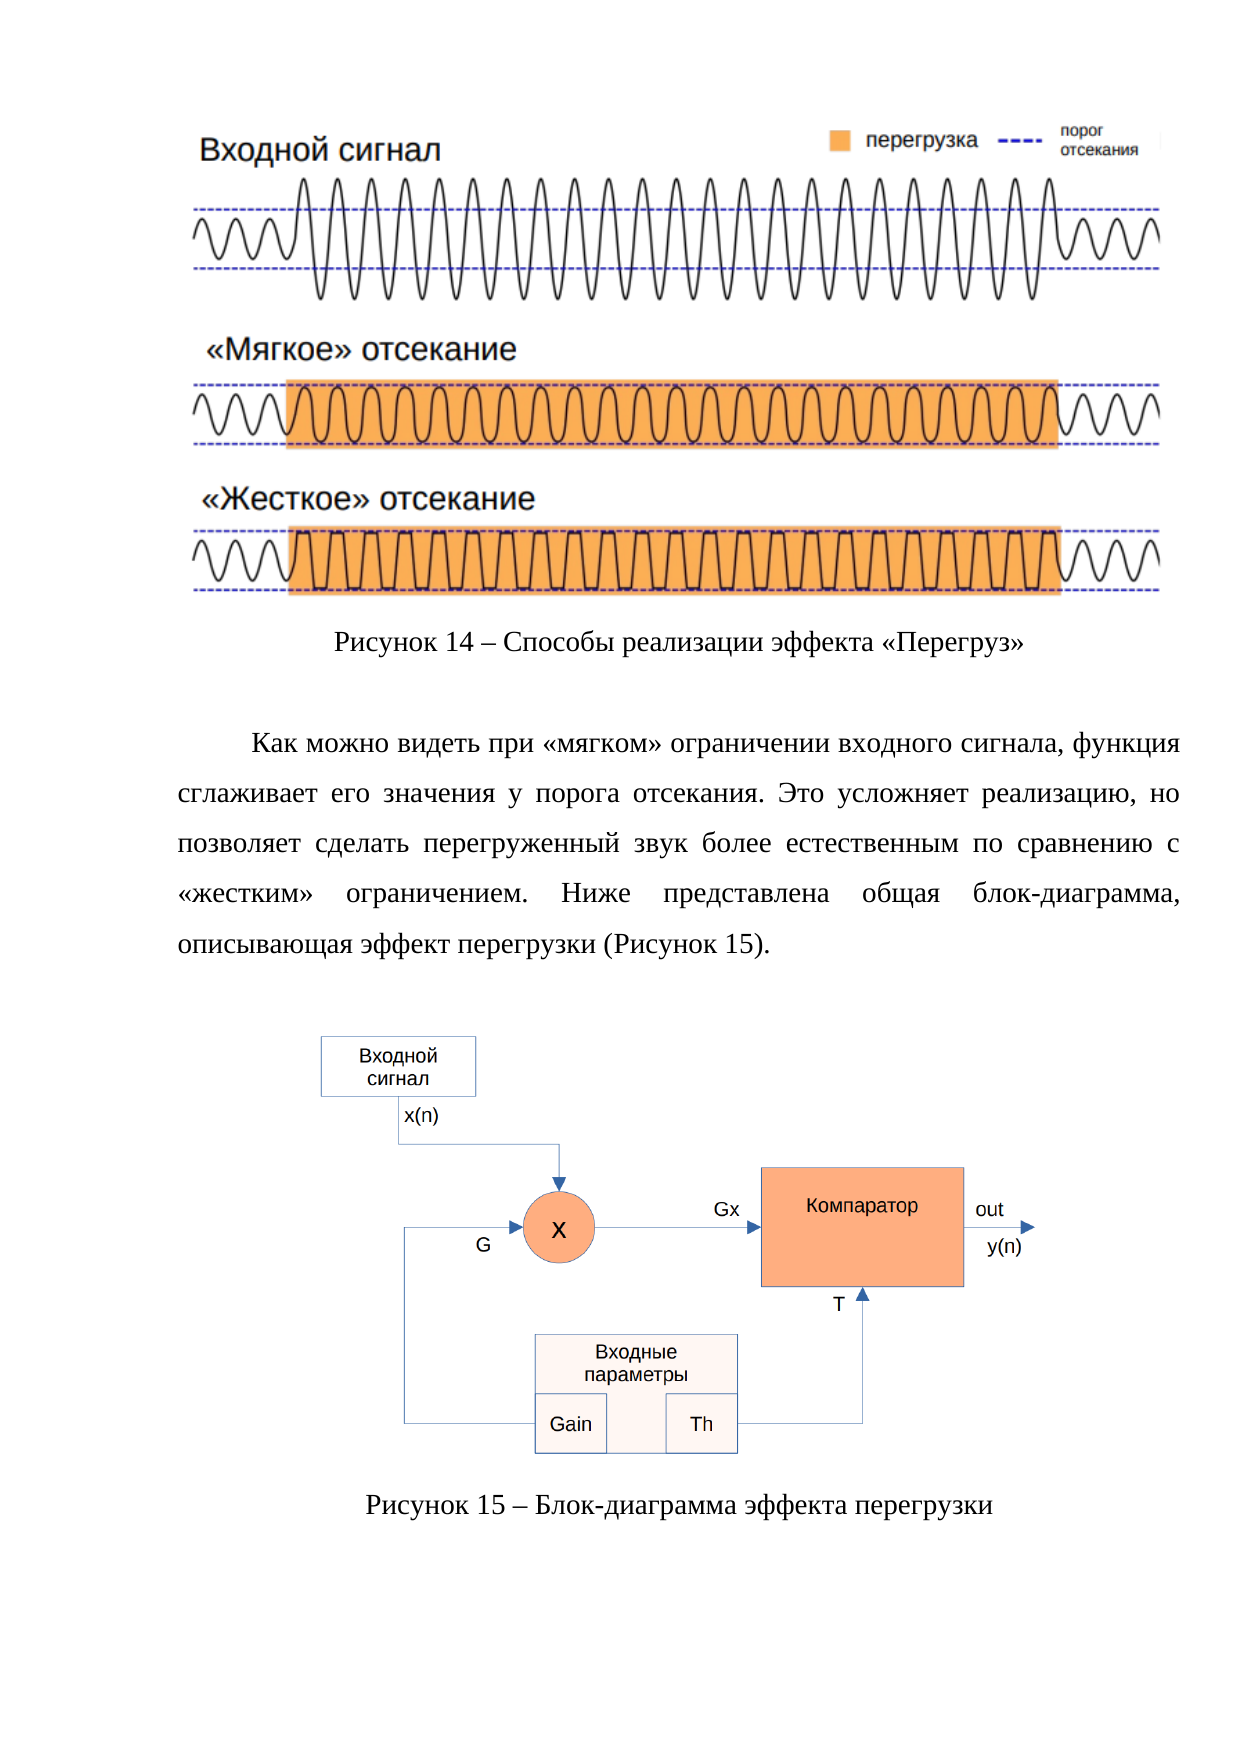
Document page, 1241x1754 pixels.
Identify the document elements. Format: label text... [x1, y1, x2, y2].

picture [177, 118, 1182, 608]
picture [313, 1026, 1045, 1471]
text Рисунок – Блок-диаграмма эффекта перегрузки [177, 1487, 1181, 1521]
text Рисунок – Способы реализации эффекта «Перегруз» [177, 624, 1181, 658]
text Как можно видеть при «мягком» ограничении входного сигнала, функция сглаживает его значения у порога отсекания. Это усложняет реализацию, но позволяет сделать перегруженный звук более естественным по сравнению с «жестким» ограничением. Ниже представлена общая блок-диаграмма, описывающая эффект перегрузки (Рисунок 15). [177, 725, 1181, 959]
